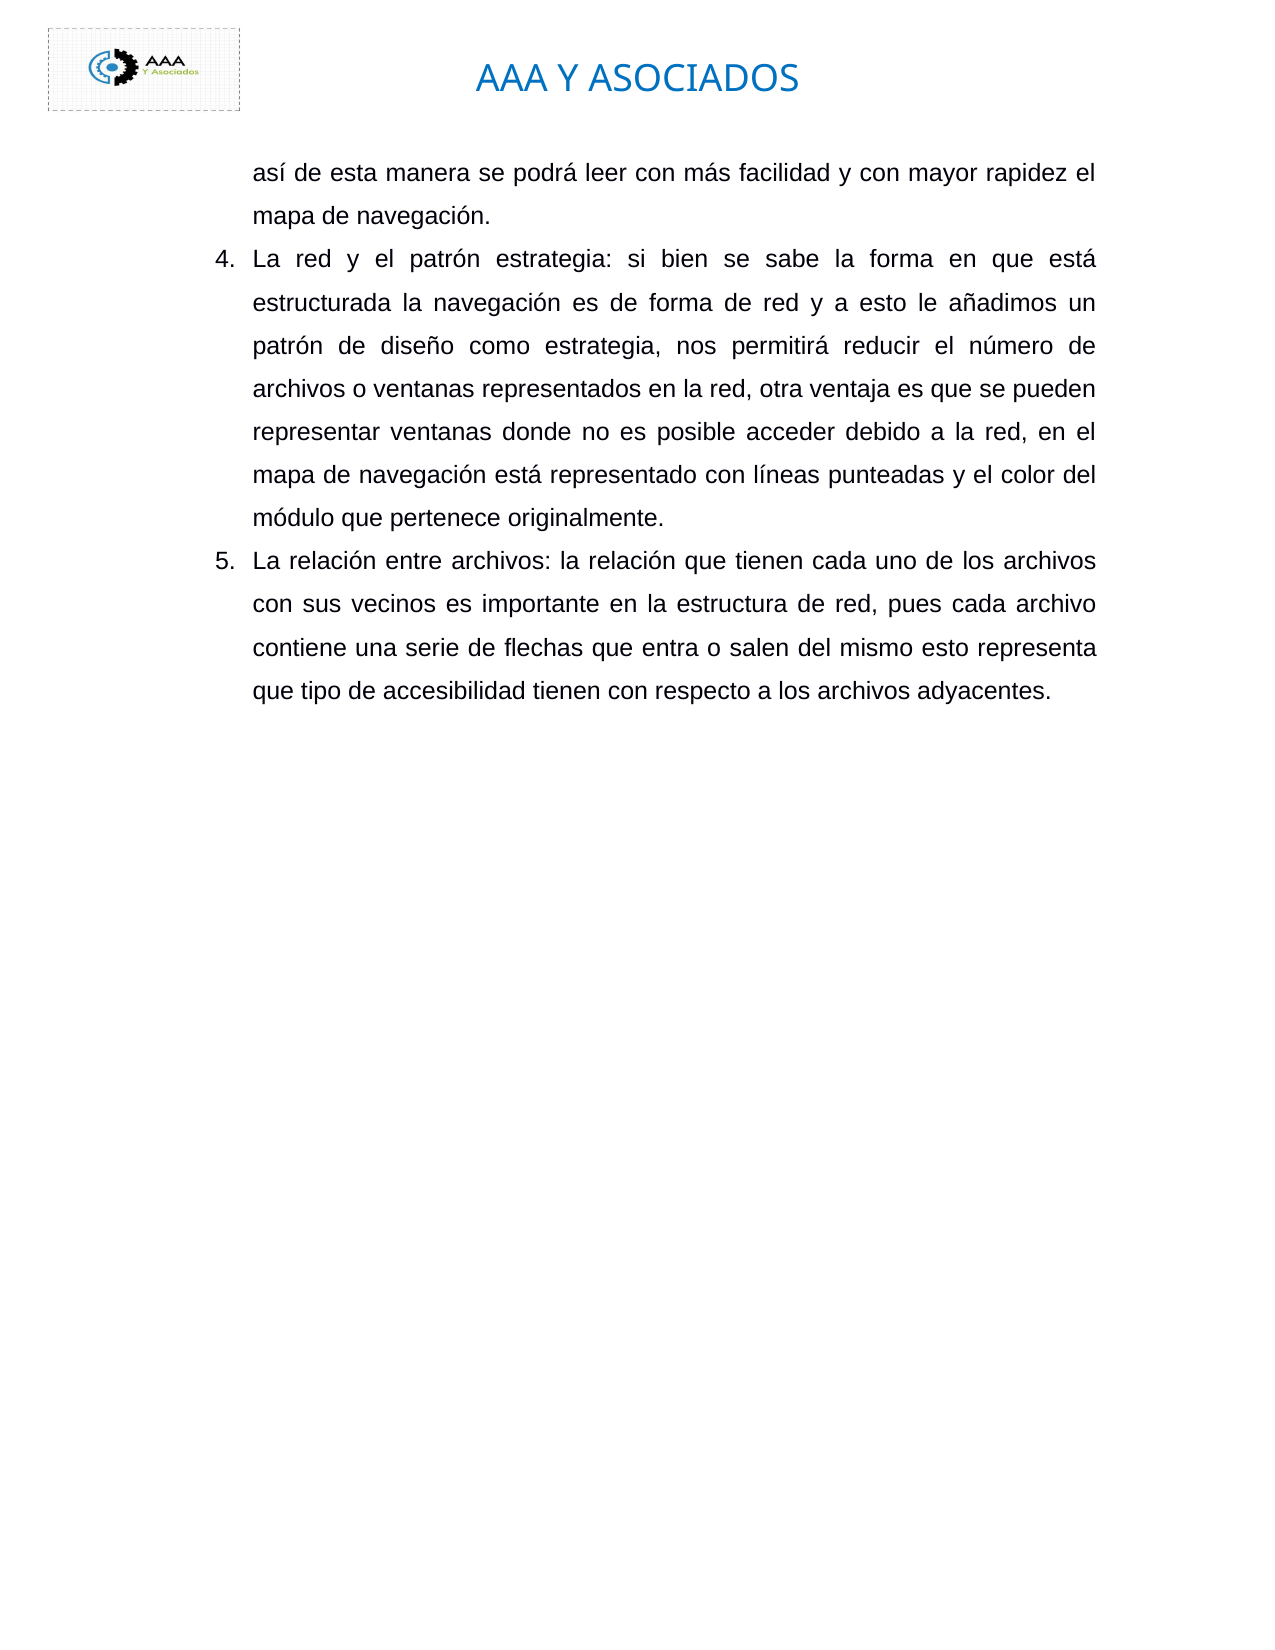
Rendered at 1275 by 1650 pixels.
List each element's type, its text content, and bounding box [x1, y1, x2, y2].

list La red y el patrón estrategia: si bien se sabe la forma en que está estructurada la navegación es de forma de red y a esto le añadimos un patrón de diseño como estrategia, nos permitirá reducir el número de archivos o ventanas representados en la red, otra ventaja es que se pueden representar ventanas donde no es posible acceder debido a la red, en el mapa de navegación está representado con líneas punteadas y el color del módulo que pertenece originalmente. [215, 244, 1098, 532]
list La relación entre archivos: la relación que tienen cada uno de los archivos con sus vecinos es importante en la estructura de red, pues cada archivo contiene una serie de flechas que entra o salen del mismo esto representa que tipo de accesibilidad tienen con respecto a los archivos adyacentes. [215, 546, 1098, 704]
picture [46, 27, 242, 113]
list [215, 158, 1098, 230]
